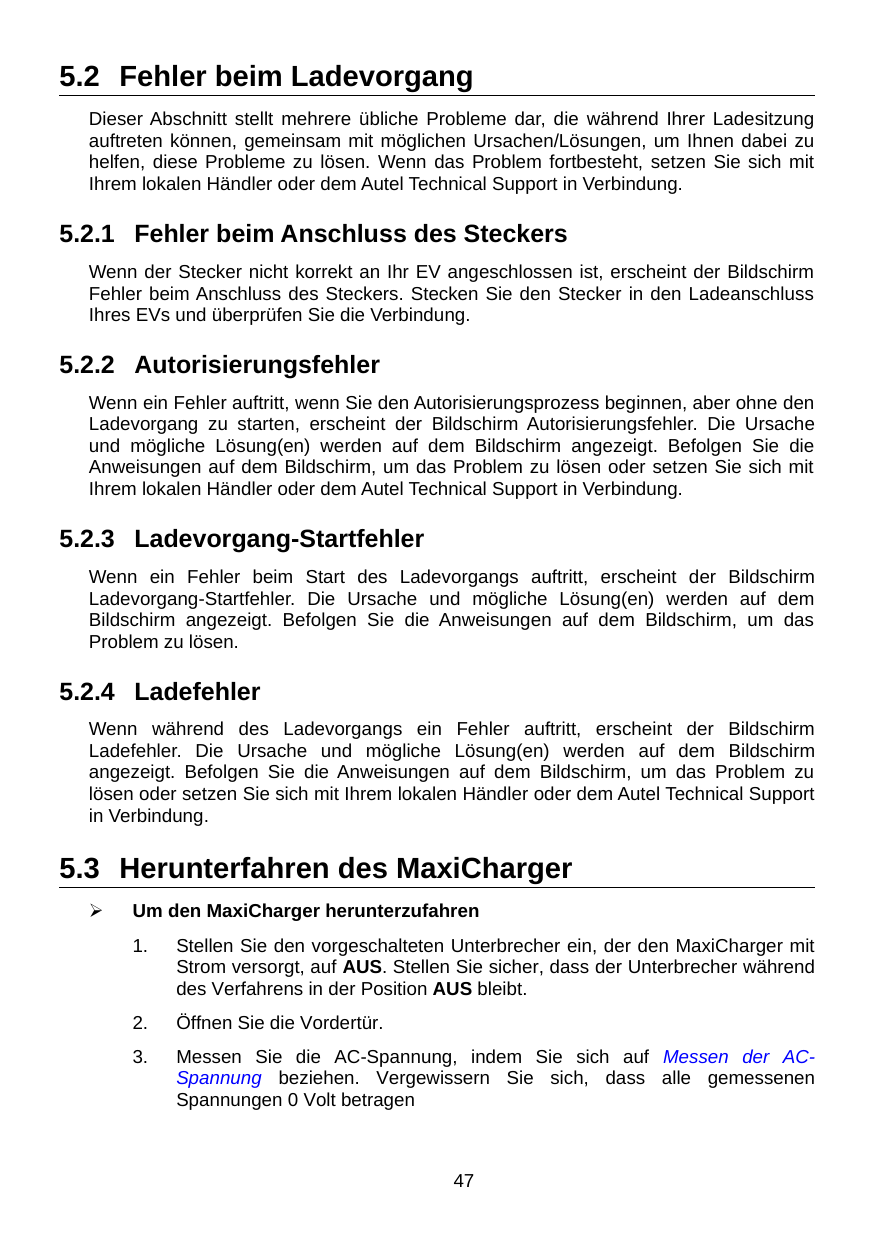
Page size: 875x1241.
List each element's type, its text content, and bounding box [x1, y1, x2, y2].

subtitle Fehler beim Anschluss des Steckers [59, 219, 815, 248]
text Um den MaxiCharger herunterzufahren [89, 900, 815, 922]
text Wenn während des Ladevorgangs ein Fehler auftritt, erscheint der Bildschirm Ladefehler. Die Ursache und mögliche Lösung(en) werden auf dem Bildschirm angezeigt. Befolgen Sie die Anweisungen auf dem Bildschirm, um das Problem zu lösen oder setzen Sie sich mit Ihrem lokalen Händler oder dem Autel Technical Support in Verbindung. [89, 718, 815, 826]
text Wenn der Stecker nicht korrekt an Ihr EV angeschlossen ist, erscheint der Bildschirm Fehler beim Anschluss des Steckers. Stecken Sie den Stecker in den Ladeanschluss Ihres EVs und überprüfen Sie die Verbindung. [89, 261, 815, 325]
subtitle Ladevorgang-Startfehler [59, 524, 815, 553]
list Öffnen Sie die Vordertür. [132, 1012, 815, 1033]
list Stellen Sie den vorgeschalteten Unterbrecher ein, der den MaxiCharger mit Strom versorgt, auf AUS. Stellen Sie sicher, dass der Unterbrecher während des Verfahrens in der Position AUS bleibt. [132, 934, 815, 999]
text Wenn ein Fehler auftritt, wenn Sie den Autorisierungsprozess beginnen, aber ohne den Ladevorgang zu starten, erscheint der Bildschirm Autorisierungsfehler. Die Ursache und mögliche Lösung(en) werden auf dem Bildschirm angezeigt. Befolgen Sie die Anweisungen auf dem Bildschirm, um das Problem zu lösen oder setzen Sie sich mit Ihrem lokalen Händler oder dem Autel Technical Support in Verbindung. [89, 392, 815, 499]
subtitle Autorisierungsfehler [59, 350, 815, 379]
subtitle Ladefehler [59, 677, 815, 706]
text Wenn ein Fehler beim Start des Ladevorgangs auftritt, erscheint der Bildschirm Ladevorgang-Startfehler. Die Ursache und mögliche Lösung(en) werden auf dem Bildschirm angezeigt. Befolgen Sie die Anweisungen auf dem Bildschirm, um das Problem zu lösen. [89, 566, 815, 652]
list Messen Sie die AC-Spannung, indem Sie sich auf Messen der AC-Spannung beziehen. Vergewissern Sie sich, dass alle gemessenen Spannungen 0 Volt betragen [132, 1046, 815, 1110]
text Dieser Abschnitt stellt mehrere übliche Probleme dar, die während Ihrer Ladesitzung auftreten können, gemeinsam mit möglichen Ursachen/Lösungen, um Ihnen dabei zu helfen, diese Probleme zu lösen. Wenn das Problem fortbesteht, setzen Sie sich mit Ihrem lokalen Händler oder dem Autel Technical Support in Verbindung. [89, 108, 815, 194]
subtitle Herunterfahren des MaxiCharger [59, 851, 815, 887]
subtitle Fehler beim Ladevorgang [59, 59, 815, 95]
